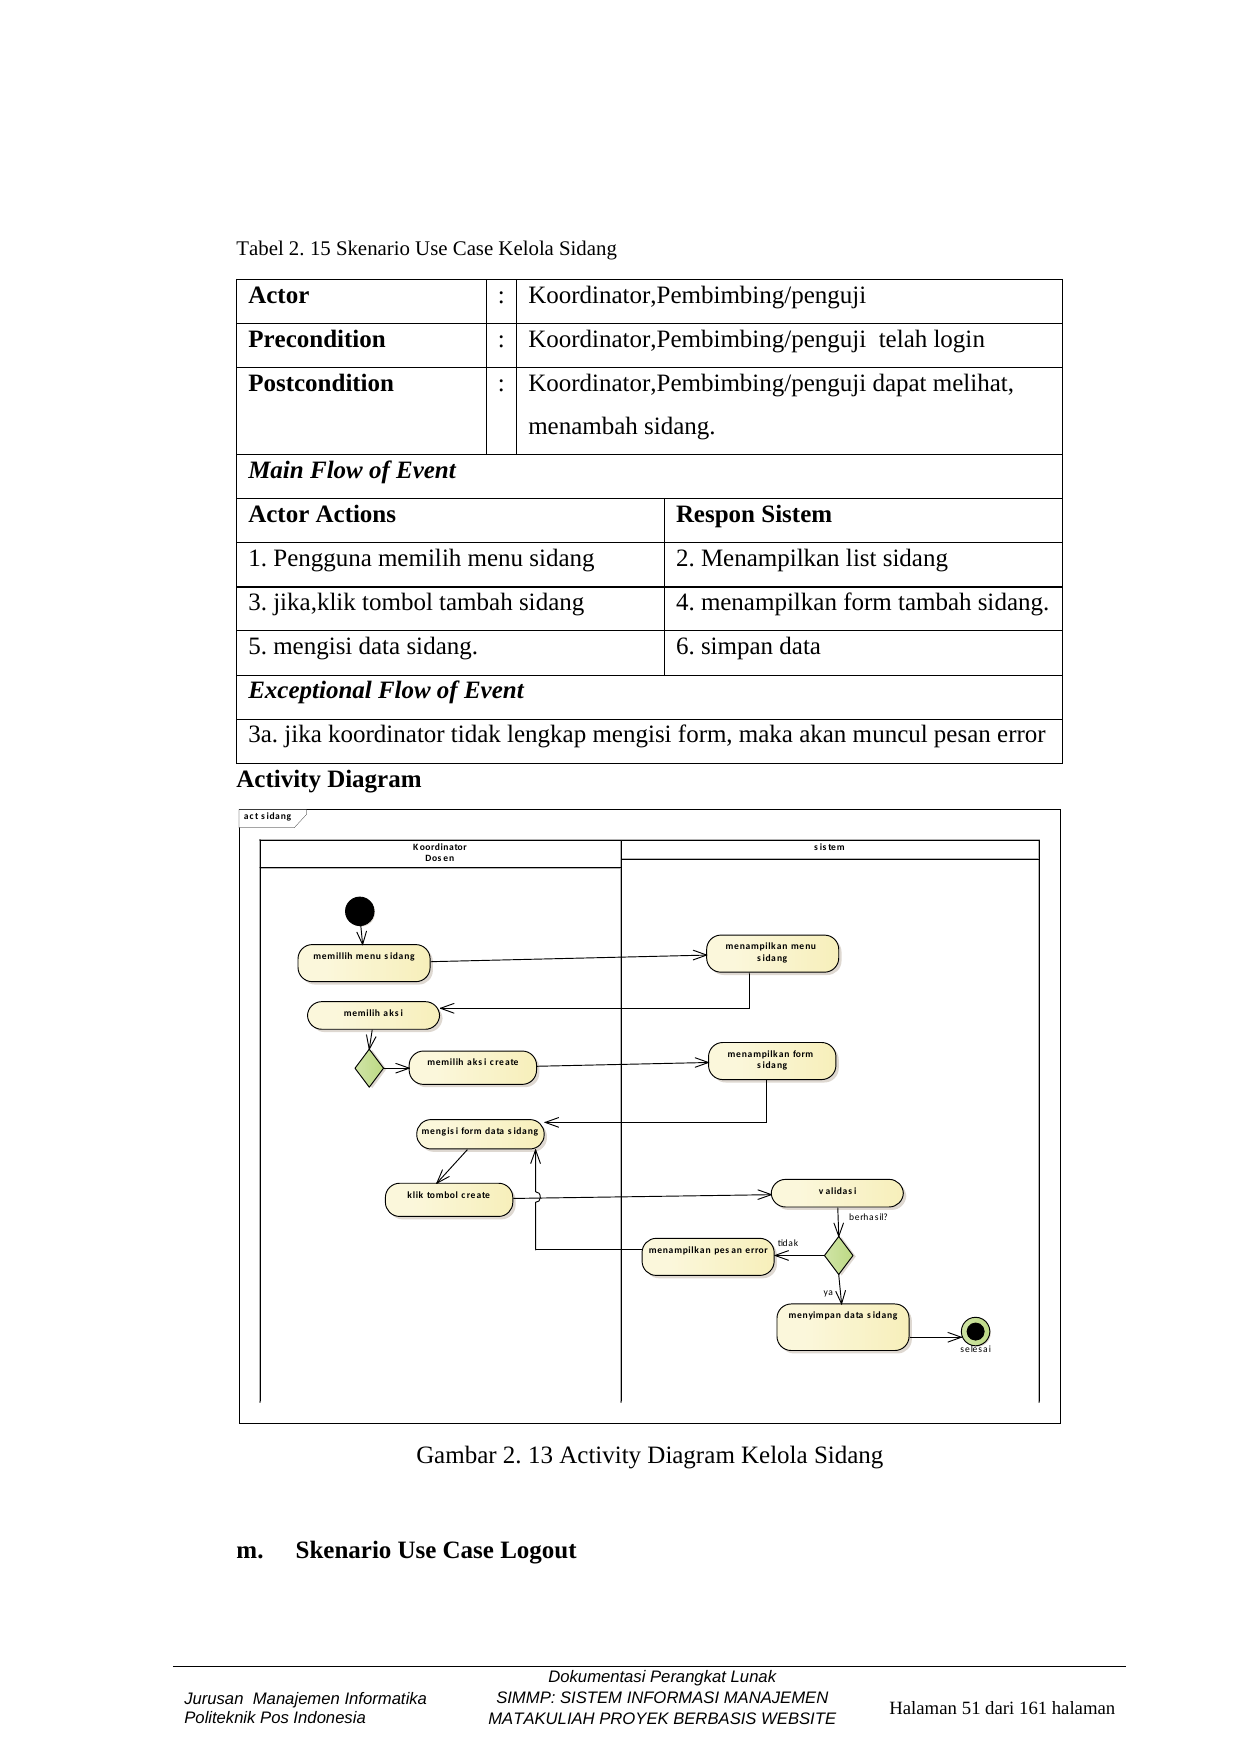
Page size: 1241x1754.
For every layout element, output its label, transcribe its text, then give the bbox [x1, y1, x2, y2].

list Skenario Use Case Logout [236, 1535, 1063, 1564]
table_cell 2. Menampilkan list sidang [665, 543, 1062, 586]
table_cell Precondition [237, 324, 486, 367]
table_header Koordinator,Pembimbing/penguji [517, 280, 1062, 323]
table_cell : [487, 368, 516, 454]
table_cell 1. Pengguna memilih menu sidang [237, 543, 664, 586]
table_cell Respon Sistem [665, 499, 1062, 542]
table_cell Koordinator,Pembimbing/penguji dapat melihat, menambah sidang. [517, 368, 1062, 454]
table_cell 6. simpan data [665, 631, 1062, 674]
table_cell Postcondition [237, 368, 486, 454]
table_cell 5. mengisi data sidang. [237, 631, 664, 674]
table_cell : [487, 324, 516, 367]
table_cell 3a. jika koordinator tidak lengkap mengisi form, maka akan muncul pesan error [237, 720, 1062, 763]
table_header : [487, 280, 516, 323]
table_cell Exceptional Flow of Event [237, 676, 1062, 718]
table_cell Main Flow of Event [237, 455, 1062, 498]
table_header Actor [237, 280, 486, 323]
text Tabel 2. 15 Skenario Use Case Kelola Sidang [236, 236, 1063, 260]
text Activity Diagram [236, 764, 1063, 792]
table_cell 4. menampilkan form tambah sidang. [665, 588, 1062, 630]
table_cell 3. jika,klik tombol tambah sidang [237, 588, 664, 630]
table_cell Koordinator,Pembimbing/penguji telah login [517, 324, 1062, 367]
table_cell Actor Actions [237, 499, 664, 542]
